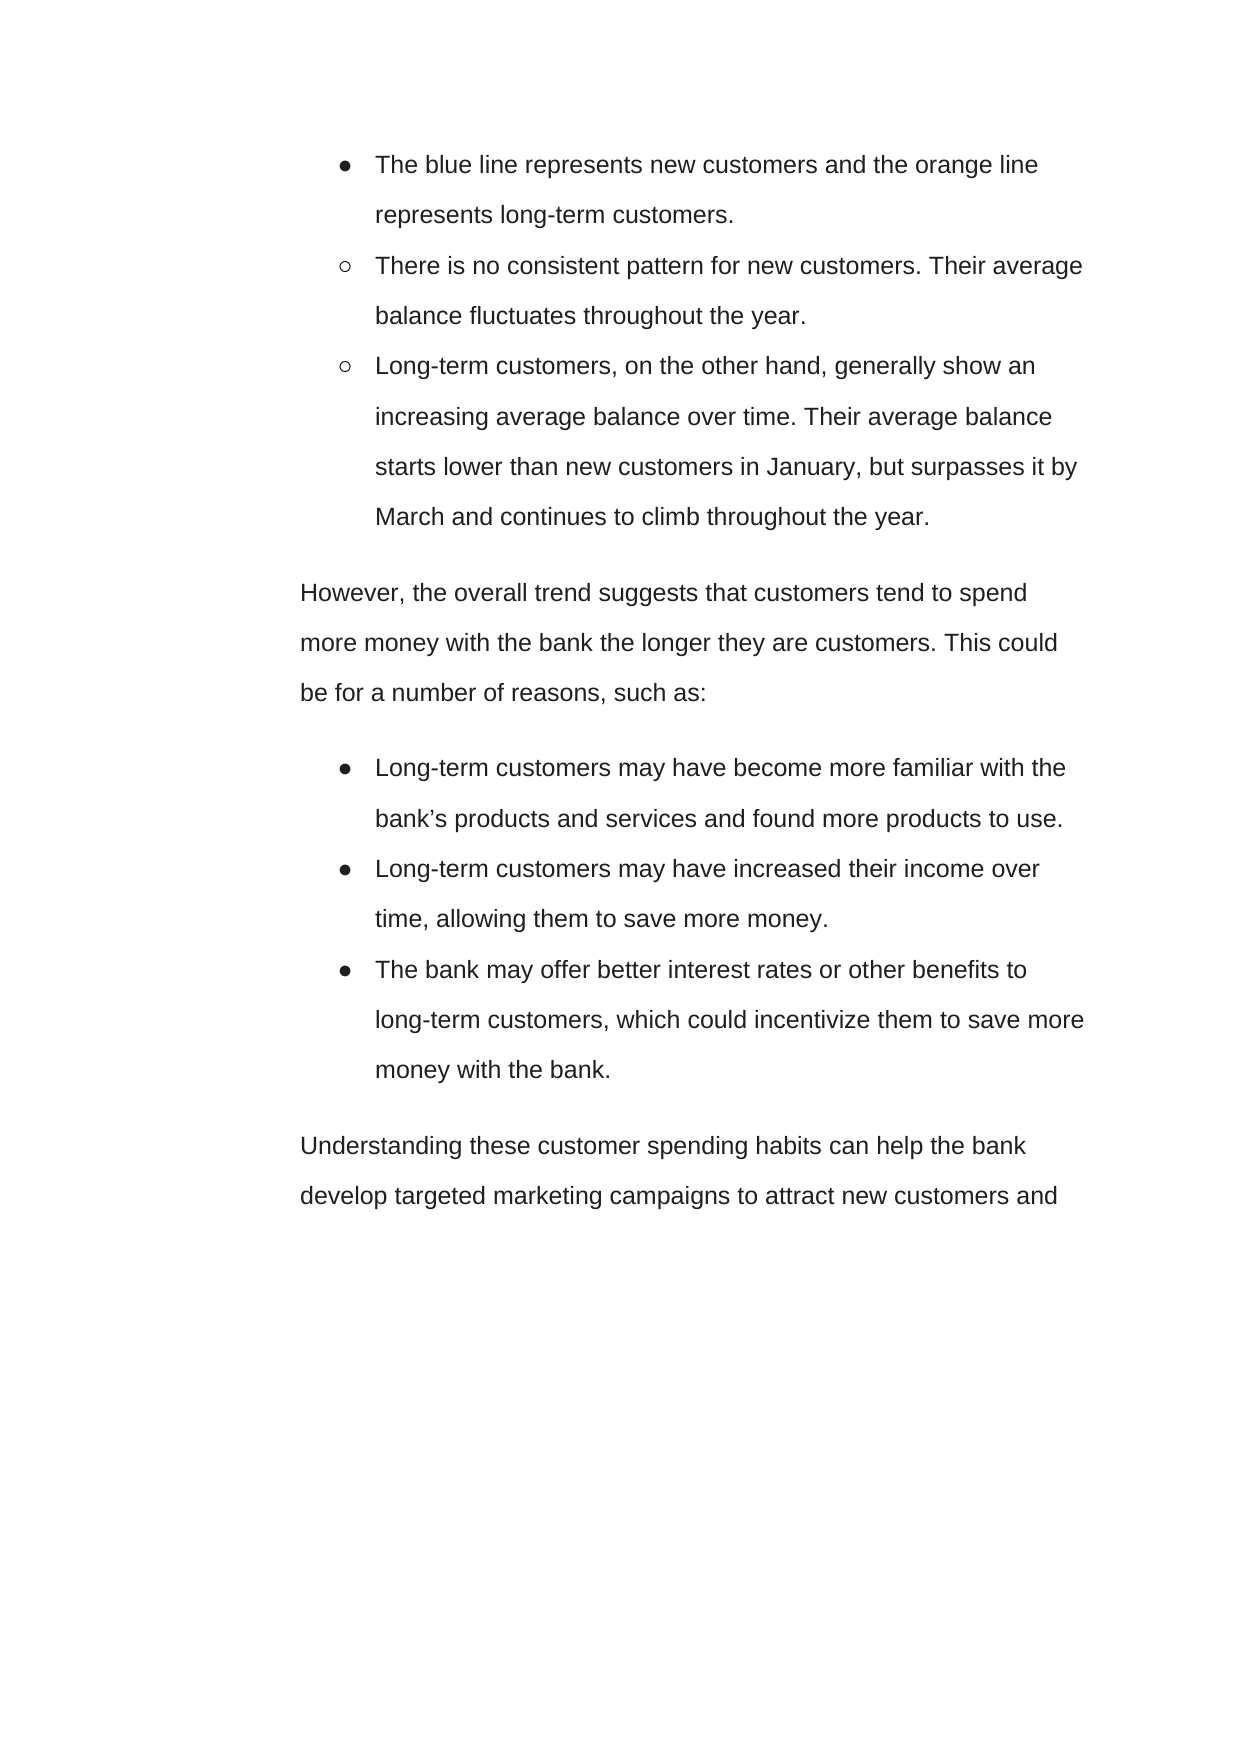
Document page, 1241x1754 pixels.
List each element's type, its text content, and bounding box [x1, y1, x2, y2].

list The bank may offer better interest rates or other benefits to long-term customers, which could incentivize them to save more money with the bank. [337, 955, 1090, 1084]
list Long-term customers may have become more familiar with the bank’s products and services and found more products to use. [337, 753, 1090, 832]
text Understanding these customer spending habits can help the bank develop targeted marketing campaigns to attract new customers and retain existing ones. [300, 1131, 1090, 1210]
list The blue line represents new customers and the orange line represents long-term customers. [337, 150, 1090, 229]
text However, the overall trend suggests that customers tend to spend more money with the bank the longer they are customers. This could be for a number of reasons, such as: [300, 577, 1090, 707]
list There is no consistent pattern for new customers. Their average balance fluctuates throughout the year. [337, 251, 1090, 330]
list Long-term customers, on the other hand, generally show an increasing average balance over time. Their average balance starts lower than new customers in January, but surpasses it by March and continues to climb throughout the year. [337, 351, 1090, 531]
list Long-term customers may have increased their income over time, allowing them to save more money. [337, 854, 1090, 933]
